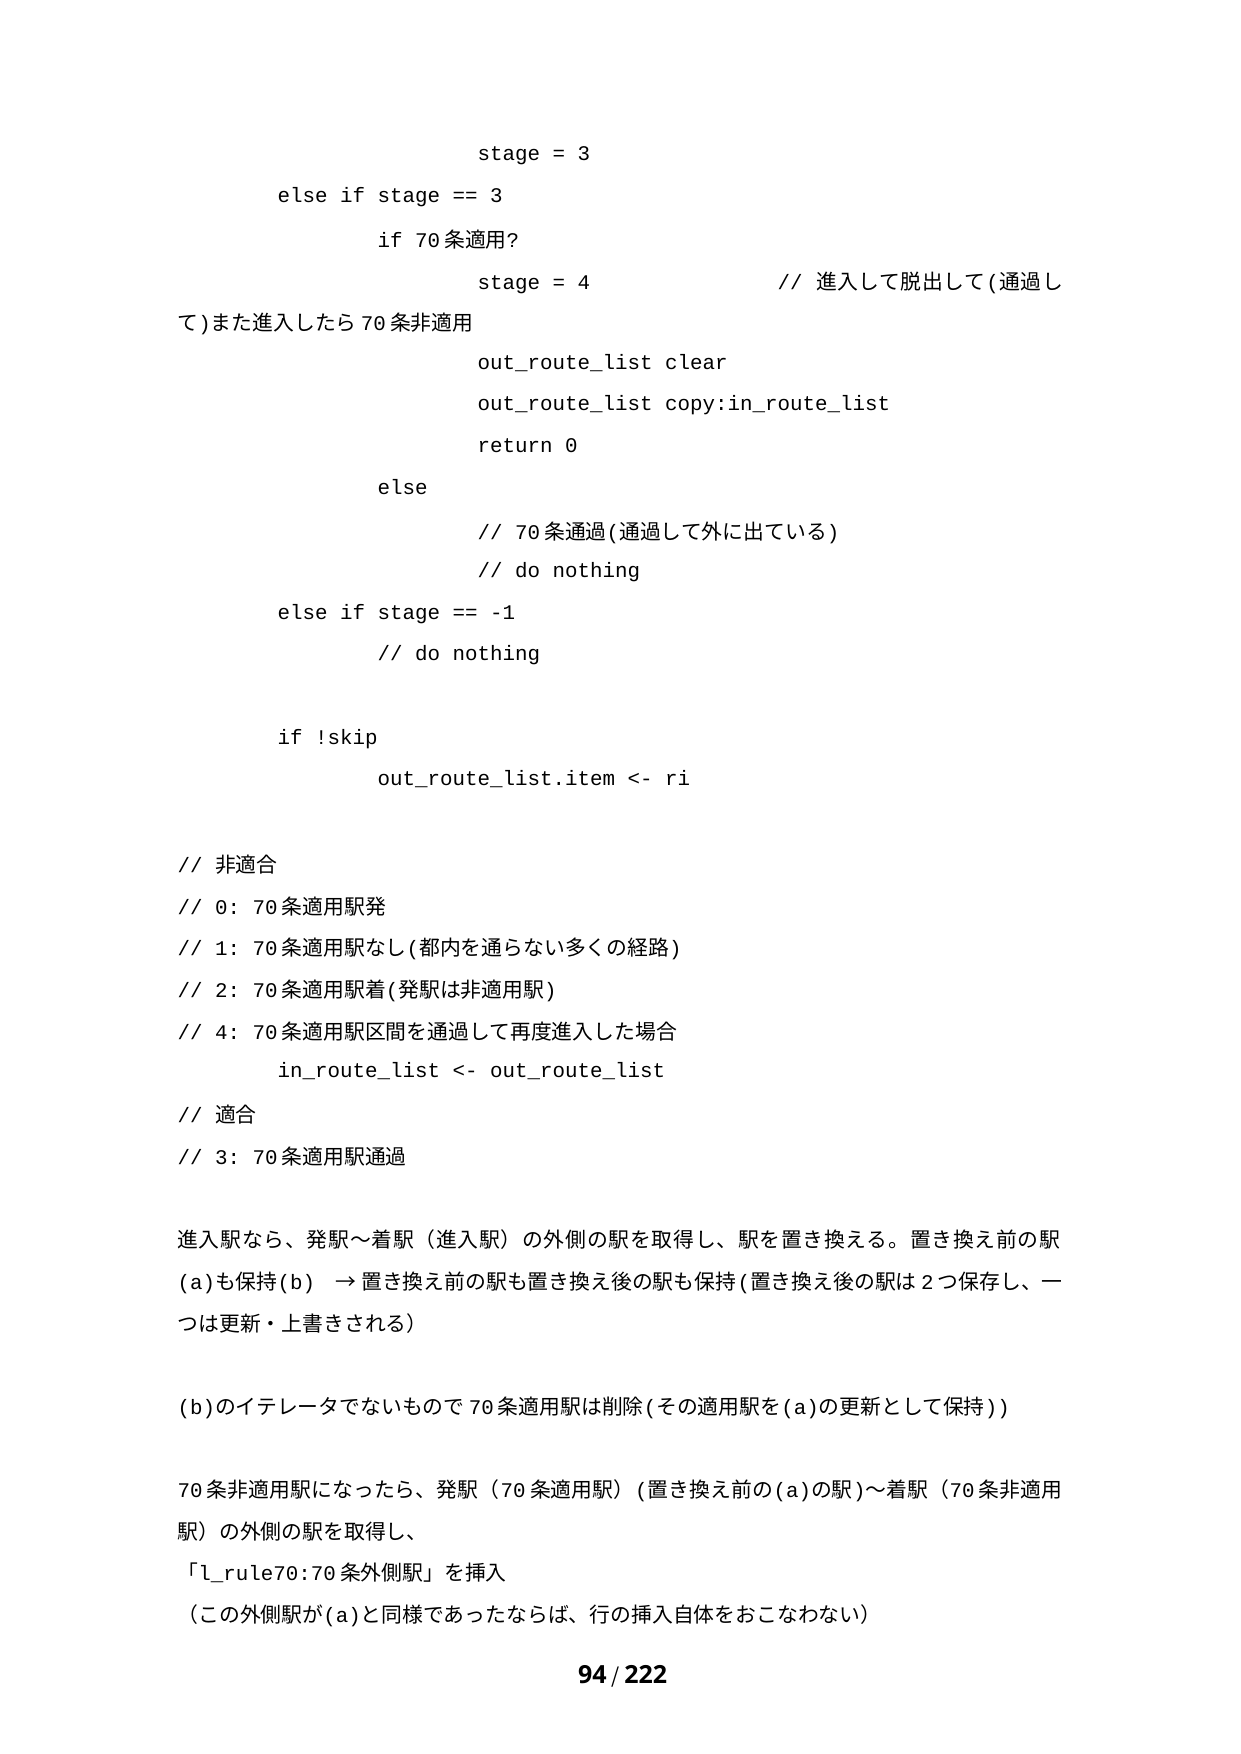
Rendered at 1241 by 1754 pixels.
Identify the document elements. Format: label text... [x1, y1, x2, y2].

text （この外側駅が(a)と同様であったならば、行の挿入自体をおこなわない） [177, 1593, 1063, 1634]
text stage = 3 [177, 134, 1063, 176]
text 「l_rule70:70条外側駅」を挿入 [177, 1551, 1063, 1593]
text // 2: 70条適用駅着(発駅は非適用駅) [177, 968, 1063, 1009]
text (b)のイテレータでないもので70条適用駅は削除(その適用駅を(a)の更新として保持)) [177, 1384, 1063, 1426]
text // 非適合 [177, 843, 1063, 884]
text out_route_list.item <- ri [177, 759, 1063, 801]
text // 70条通過(通過して外に出ている) [177, 509, 1063, 551]
text if !skip [177, 718, 1063, 759]
text // do nothing [177, 634, 1063, 676]
text // 4: 70条適用駅区間を通過して再度進入した場合 [177, 1009, 1063, 1051]
text // 0: 70条適用駅発 [177, 884, 1063, 926]
text // 1: 70条適用駅なし(都内を通らない多くの経路) [177, 926, 1063, 968]
text out_route_list copy:in_route_list [177, 384, 1063, 426]
text 70条非適用駅になったら、発駅（70条適用駅）(置き換え前の(a)の駅)～着駅（70条非適用駅）の外側の駅を取得し、 [177, 1468, 1063, 1551]
text else [177, 468, 1063, 509]
text // 適合 [177, 1093, 1063, 1134]
text if 70条適用? [177, 218, 1063, 259]
text else if stage == -1 [177, 593, 1063, 634]
text in_route_list <- out_route_list [177, 1051, 1063, 1093]
text else if stage == 3 [177, 176, 1063, 218]
text // 3: 70条適用駅通過 [177, 1134, 1063, 1176]
text 進入駅なら、発駅～着駅（進入駅）の外側の駅を取得し、駅を置き換える。置き換え前の駅(a)も保持(b) → 置き換え前の駅も置き換え後の駅も保持(置き換え後の駅は2つ保存し、一つは更新・上書きされる） [177, 1218, 1063, 1343]
text stage = 4 // 進入して脱出して(通過して)また進入したら70条非適用 [177, 259, 1063, 343]
text out_route_list clear [177, 343, 1063, 384]
text // do nothing [177, 551, 1063, 593]
text return 0 [177, 426, 1063, 468]
